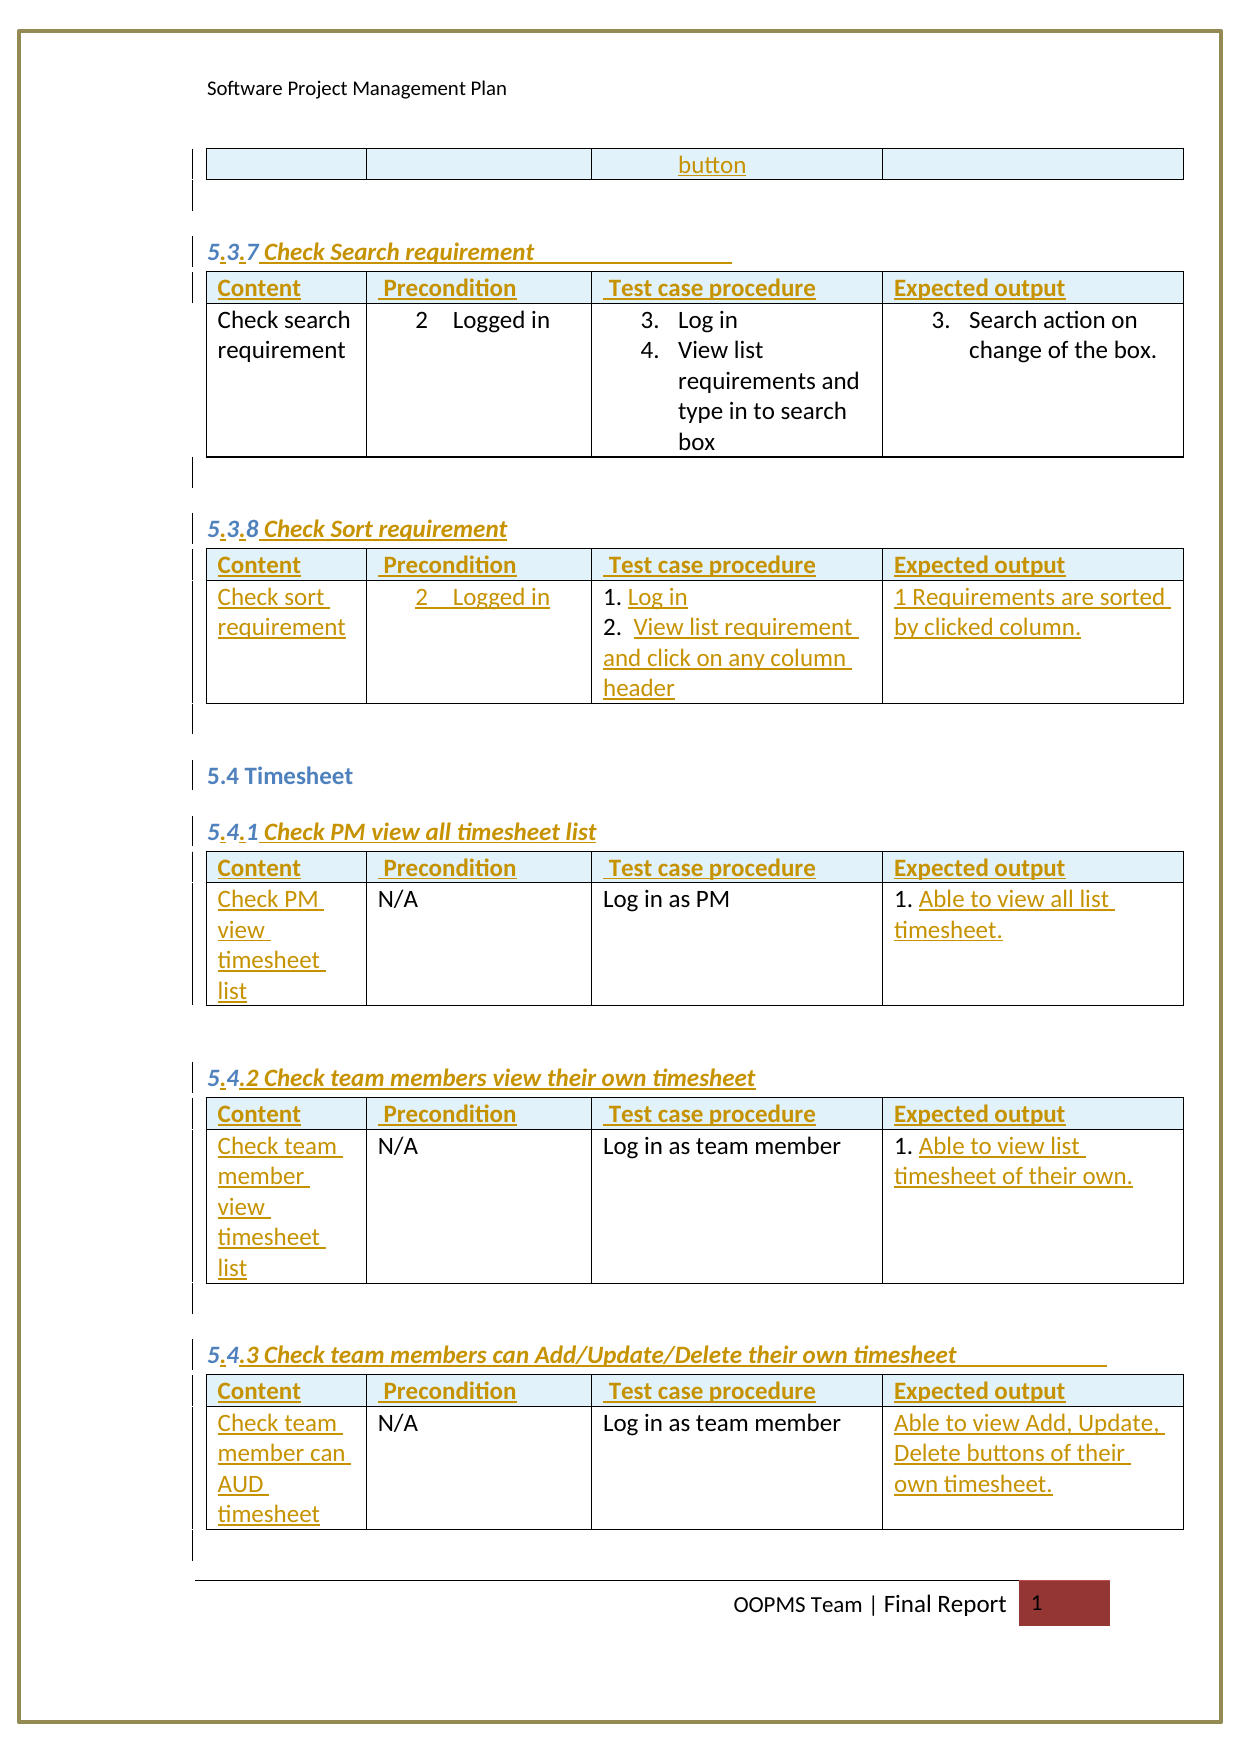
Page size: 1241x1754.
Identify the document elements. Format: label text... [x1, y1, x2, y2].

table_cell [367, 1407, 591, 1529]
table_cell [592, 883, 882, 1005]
subtitle 5.4 Timesheet [207, 760, 1122, 790]
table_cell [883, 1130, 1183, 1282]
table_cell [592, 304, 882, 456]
subtitle 541 [207, 816, 1122, 846]
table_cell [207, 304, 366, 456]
subtitle 537 [207, 236, 1122, 267]
subtitle 538 [207, 513, 1122, 544]
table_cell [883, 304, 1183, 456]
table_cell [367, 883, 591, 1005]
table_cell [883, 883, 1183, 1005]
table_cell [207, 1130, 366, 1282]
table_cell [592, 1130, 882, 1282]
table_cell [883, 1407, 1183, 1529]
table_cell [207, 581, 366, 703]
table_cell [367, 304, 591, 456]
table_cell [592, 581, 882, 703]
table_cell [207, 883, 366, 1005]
subtitle 54 [207, 1339, 1122, 1370]
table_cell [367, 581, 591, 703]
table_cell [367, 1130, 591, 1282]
subtitle 54 [207, 1062, 1122, 1093]
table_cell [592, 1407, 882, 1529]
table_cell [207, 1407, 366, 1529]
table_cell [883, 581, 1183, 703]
